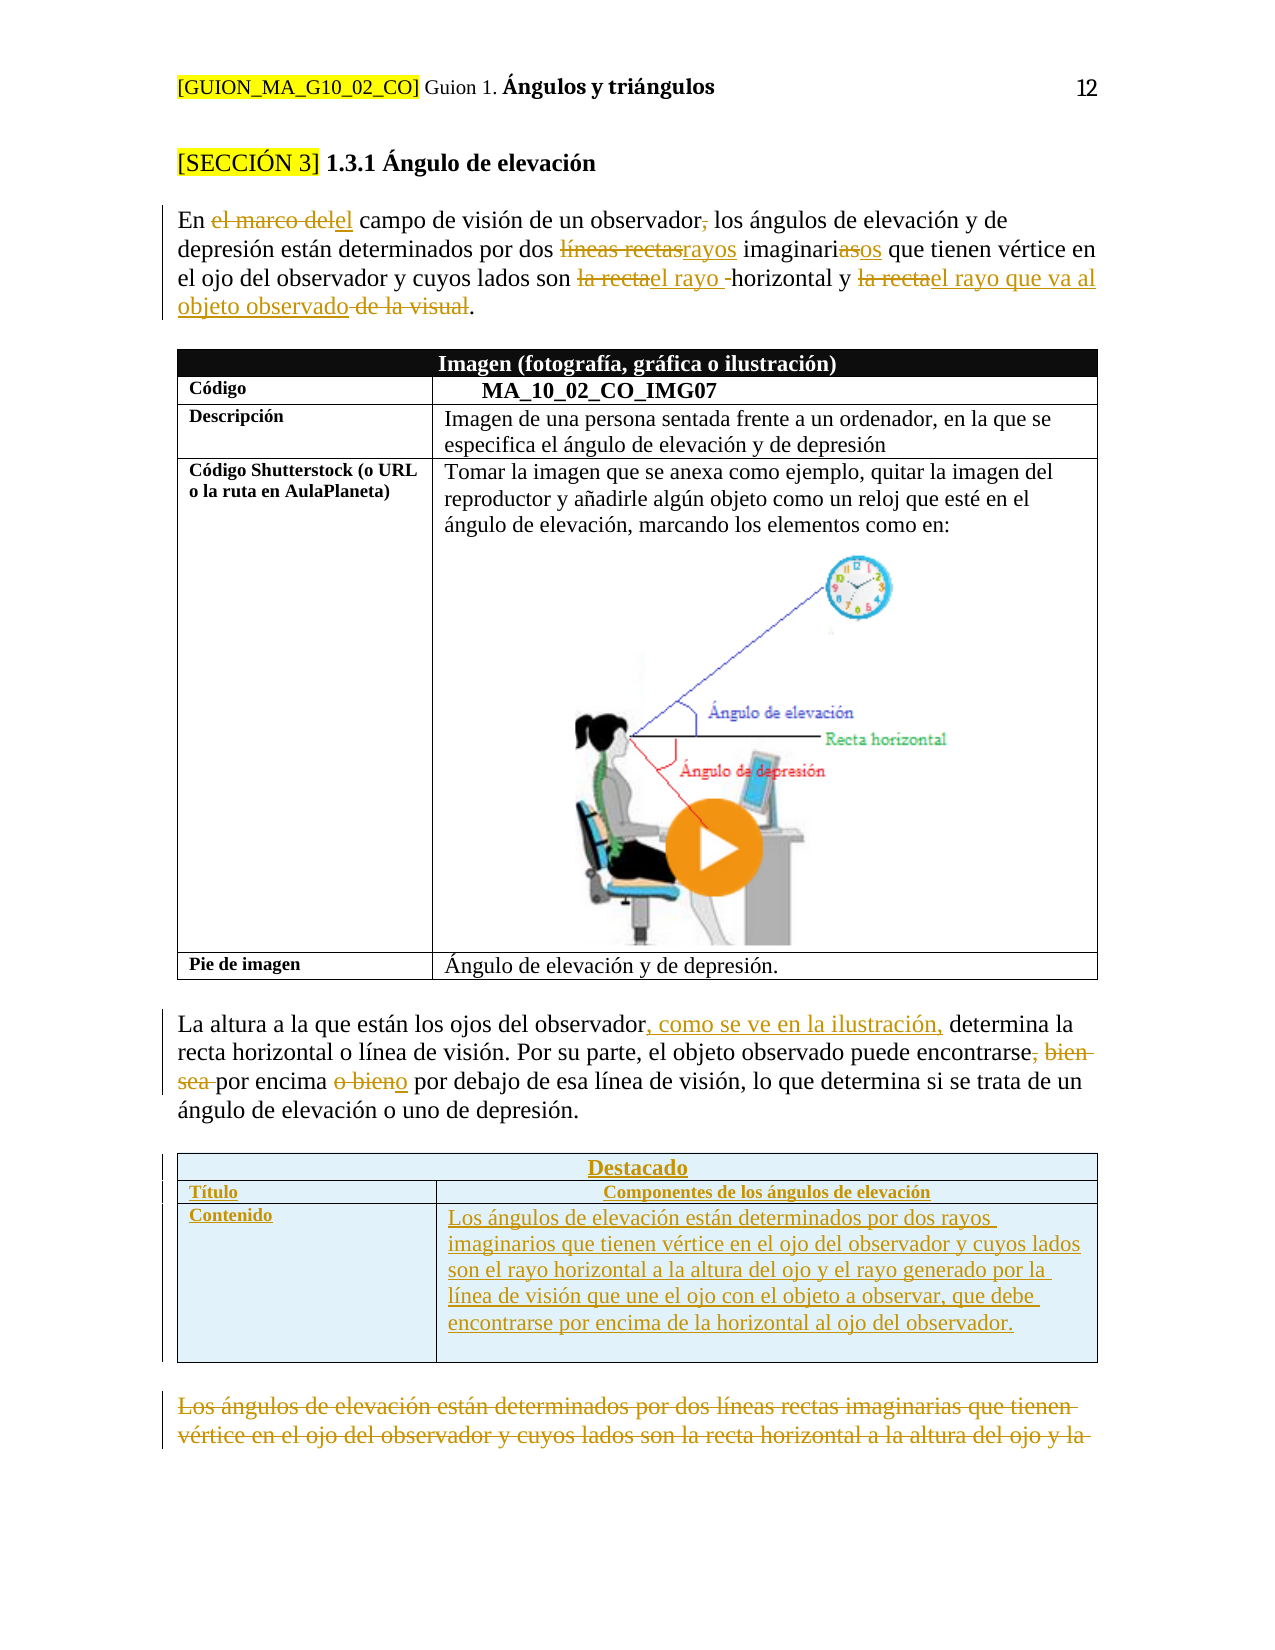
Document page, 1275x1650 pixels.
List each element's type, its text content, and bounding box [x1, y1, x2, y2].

text [SECCIÓN 3] 1.3.1 Ángulo de elevación [319, 148, 1098, 176]
table_cell Pie de imagen [178, 953, 432, 979]
text La altura a la que están los ojos del observador determina la recta horizontal o línea de visión. Por su parte, el objeto observado puede encontrarse por encima por debajo de esa línea de visión, lo que determina si se trata de un ángulo de elevación o uno de depresión. [177, 1009, 1098, 1124]
table_cell Tomar la imagen que se anexa como ejemplo, quitar la imagen del reproductor y añadirle algún objeto como un reloj que esté en el ángulo de elevación, marcando los elementos como en: [433, 459, 1097, 952]
table_cell Código [178, 377, 432, 404]
table_cell Imagen de una persona sentada frente a un ordenador, en la que se especifica el ángulo de elevación y de depresión [433, 405, 1097, 457]
table_header Imagen (fotografía, gráfica o ilustración) [178, 350, 1097, 376]
text En campo de visión de un observador los ángulos de elevación y de depresión están determinados por dos imaginari que tienen vértice en el ojo del observador y cuyos lados son horizontal y . [177, 205, 1098, 320]
table_cell Descripción [178, 405, 432, 457]
table_cell Ángulo de elevación y de depresión. [433, 953, 1097, 979]
table_cell MA_10_02_CO_IMG07 [433, 377, 1097, 404]
table_cell Código Shutterstock (o URL o la ruta en AulaPlaneta) [178, 459, 432, 952]
picture [575, 537, 955, 952]
